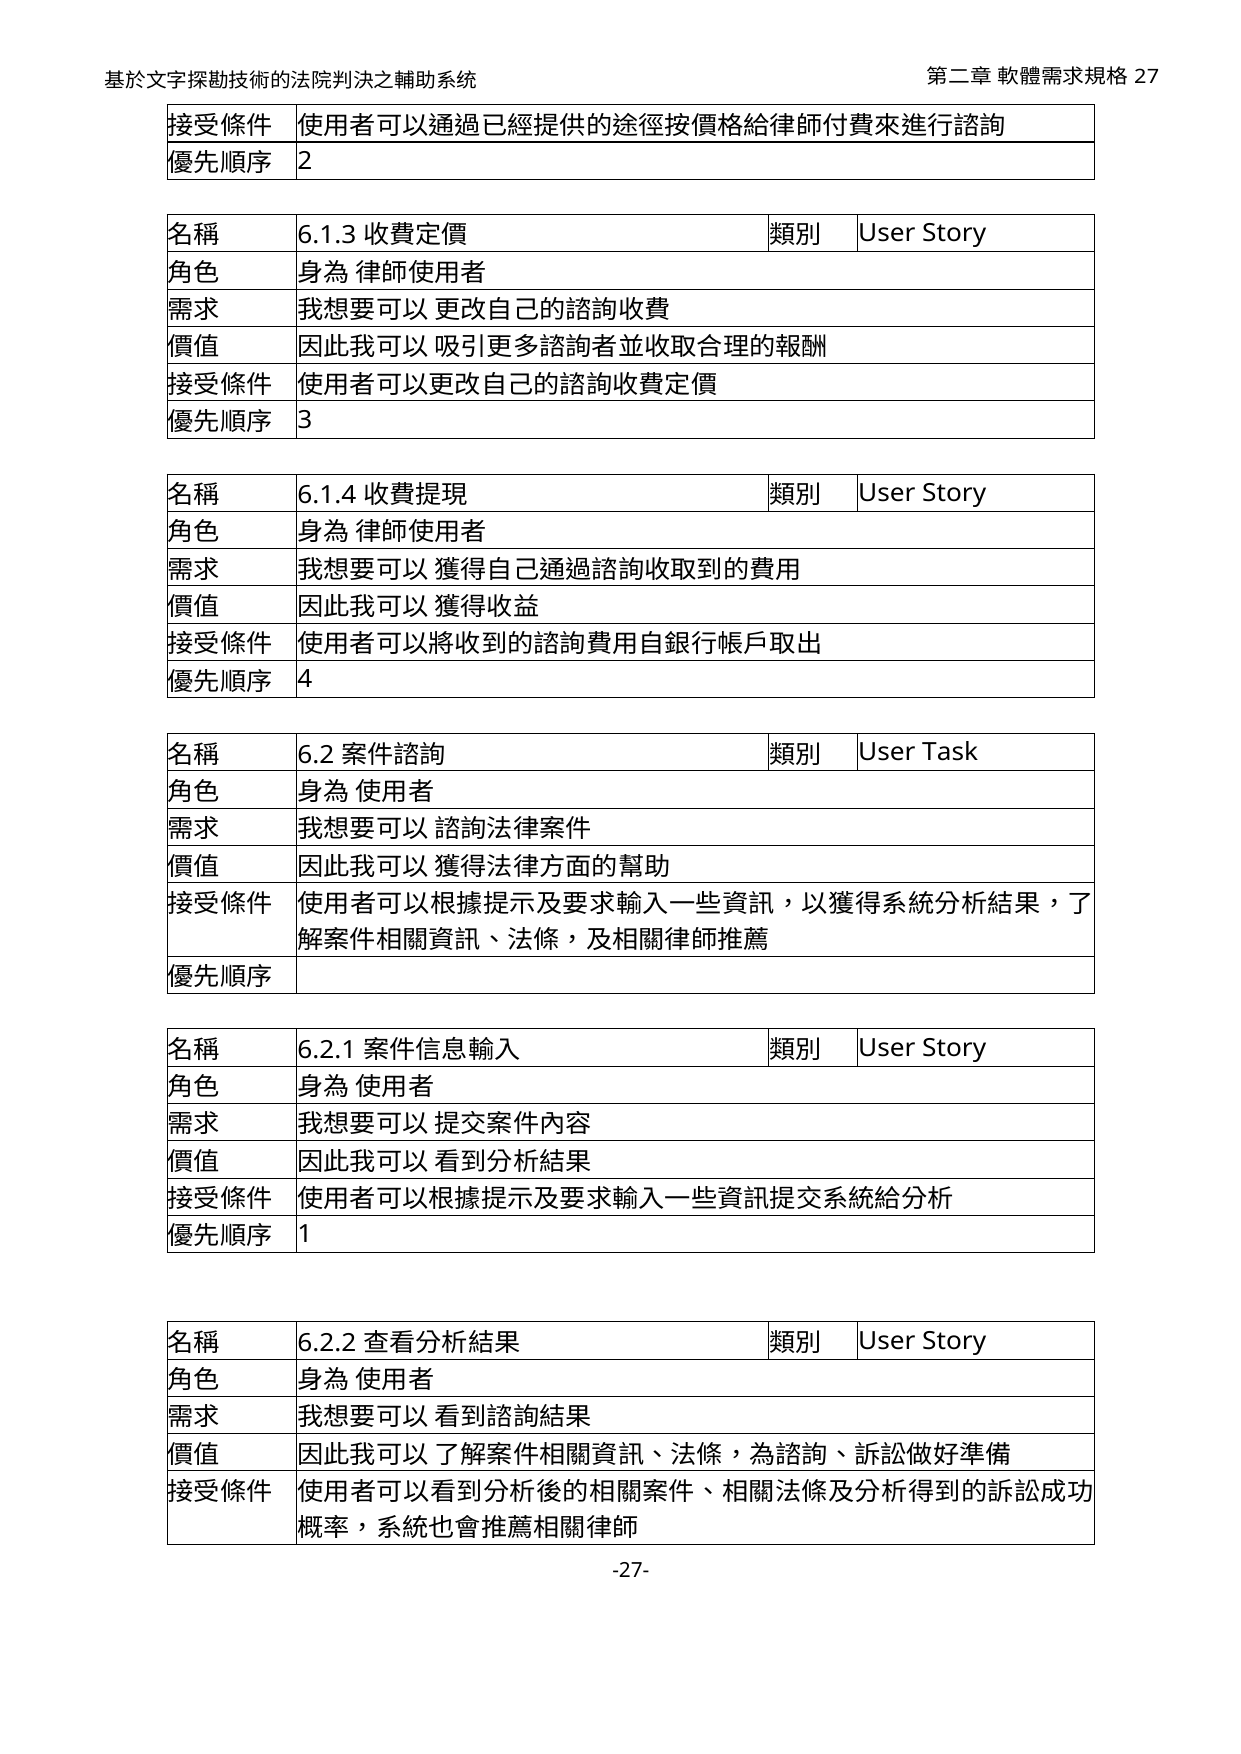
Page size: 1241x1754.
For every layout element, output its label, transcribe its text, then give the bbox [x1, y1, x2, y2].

table_header User Story [858, 1322, 1094, 1358]
table_header User Story [858, 1029, 1094, 1066]
table_header 6.2.2 查看分析結果 [297, 1322, 768, 1358]
table_cell 因此我可以 看到分析結果 [297, 1141, 1094, 1177]
table_cell 身為 律師使用者 [297, 252, 1094, 288]
table_cell 價值 [168, 1434, 296, 1470]
table_cell 接受條件 [168, 364, 296, 400]
table_cell 身為 律師使用者 [297, 512, 1094, 548]
table_header 名稱 [168, 475, 296, 511]
table_cell 因此我可以 獲得法律方面的幫助 [297, 846, 1094, 882]
table_header 6.2.1 案件信息輸入 [297, 1029, 768, 1066]
table_cell 身為 使用者 [297, 1067, 1094, 1103]
table_cell 價值 [168, 327, 296, 363]
table_cell 3 [297, 401, 1094, 438]
table_cell 身為 使用者 [297, 1360, 1094, 1396]
table_header User Task [858, 734, 1094, 770]
table_cell 優先順序 [168, 401, 296, 438]
table_cell 我想要可以 更改自己的諮詢收費 [297, 290, 1094, 326]
table_header 6.1.3 收費定價 [297, 215, 768, 251]
table_cell 價值 [168, 1141, 296, 1177]
table_cell 因此我可以 了解案件相關資訊、法條，為諮詢、訴訟做好準備 [297, 1434, 1094, 1470]
table_cell 角色 [168, 1067, 296, 1103]
table_cell 角色 [168, 252, 296, 288]
table_cell 角色 [168, 771, 296, 808]
table_cell 需求 [168, 1397, 296, 1433]
table_cell 我想要可以 看到諮詢結果 [297, 1397, 1094, 1433]
table_header 6.1.4 收費提現 [297, 475, 768, 511]
table_cell 我想要可以 諮詢法律案件 [297, 809, 1094, 845]
table_cell 身為 使用者 [297, 771, 1094, 808]
table_cell 接受條件 [168, 1471, 296, 1544]
table_cell 我想要可以 獲得自己通過諮詢收取到的費用 [297, 549, 1094, 585]
table_cell 需求 [168, 549, 296, 585]
table_cell 需求 [168, 1104, 296, 1140]
table_header 名稱 [168, 215, 296, 251]
table_cell 需求 [168, 809, 296, 845]
table_header 類別 [769, 1322, 857, 1358]
table_header 名稱 [168, 1029, 296, 1066]
table_header 類別 [769, 734, 857, 770]
table_cell 使用者可以更改自己的諮詢收費定價 [297, 364, 1094, 400]
table_cell 4 [297, 661, 1094, 697]
table_header 6.2 案件諮詢 [297, 734, 768, 770]
table_cell 接受條件 [168, 624, 296, 660]
table_cell 接受條件 [168, 883, 296, 956]
table_cell 優先順序 [168, 661, 296, 697]
table_cell 接受條件 [168, 105, 296, 141]
table_header User Story [858, 215, 1094, 251]
table_cell 使用者可以根據提示及要求輸入一些資訊提交系統給分析 [297, 1179, 1094, 1215]
table_cell 使用者可以通過已經提供的途徑按價格給律師付費來進行諮詢 [297, 105, 1094, 141]
table_header 名稱 [168, 1322, 296, 1358]
table_cell 優先順序 [168, 957, 296, 993]
table_cell 優先順序 [168, 143, 296, 179]
table_cell 使用者可以將收到的諮詢費用自銀行帳戶取出 [297, 624, 1094, 660]
table_cell 2 [297, 143, 1094, 179]
table_cell 價值 [168, 586, 296, 623]
table_cell 角色 [168, 512, 296, 548]
table_cell 使用者可以看到分析後的相關案件、相關法條及分析得到的訴訟成功概率，系統也會推薦相關律師 [297, 1471, 1094, 1544]
table_header 名稱 [168, 734, 296, 770]
table_cell 需求 [168, 290, 296, 326]
table_cell 優先順序 [168, 1216, 296, 1252]
table_cell 角色 [168, 1360, 296, 1396]
table_cell 價值 [168, 846, 296, 882]
table_header User Story [858, 475, 1094, 511]
table_header 類別 [769, 475, 857, 511]
table_cell 使用者可以根據提示及要求輸入一些資訊，以獲得系統分析結果，了解案件相關資訊、法條，及相關律師推薦 [297, 883, 1094, 956]
table_cell 因此我可以 獲得收益 [297, 586, 1094, 623]
table_cell 接受條件 [168, 1179, 296, 1215]
table_cell 1 [297, 1216, 1094, 1252]
table_header 類別 [769, 215, 857, 251]
table_cell 我想要可以 提交案件內容 [297, 1104, 1094, 1140]
table_cell [297, 957, 1094, 993]
table_cell 因此我可以 吸引更多諮詢者並收取合理的報酬 [297, 327, 1094, 363]
table_header 類別 [769, 1029, 857, 1066]
